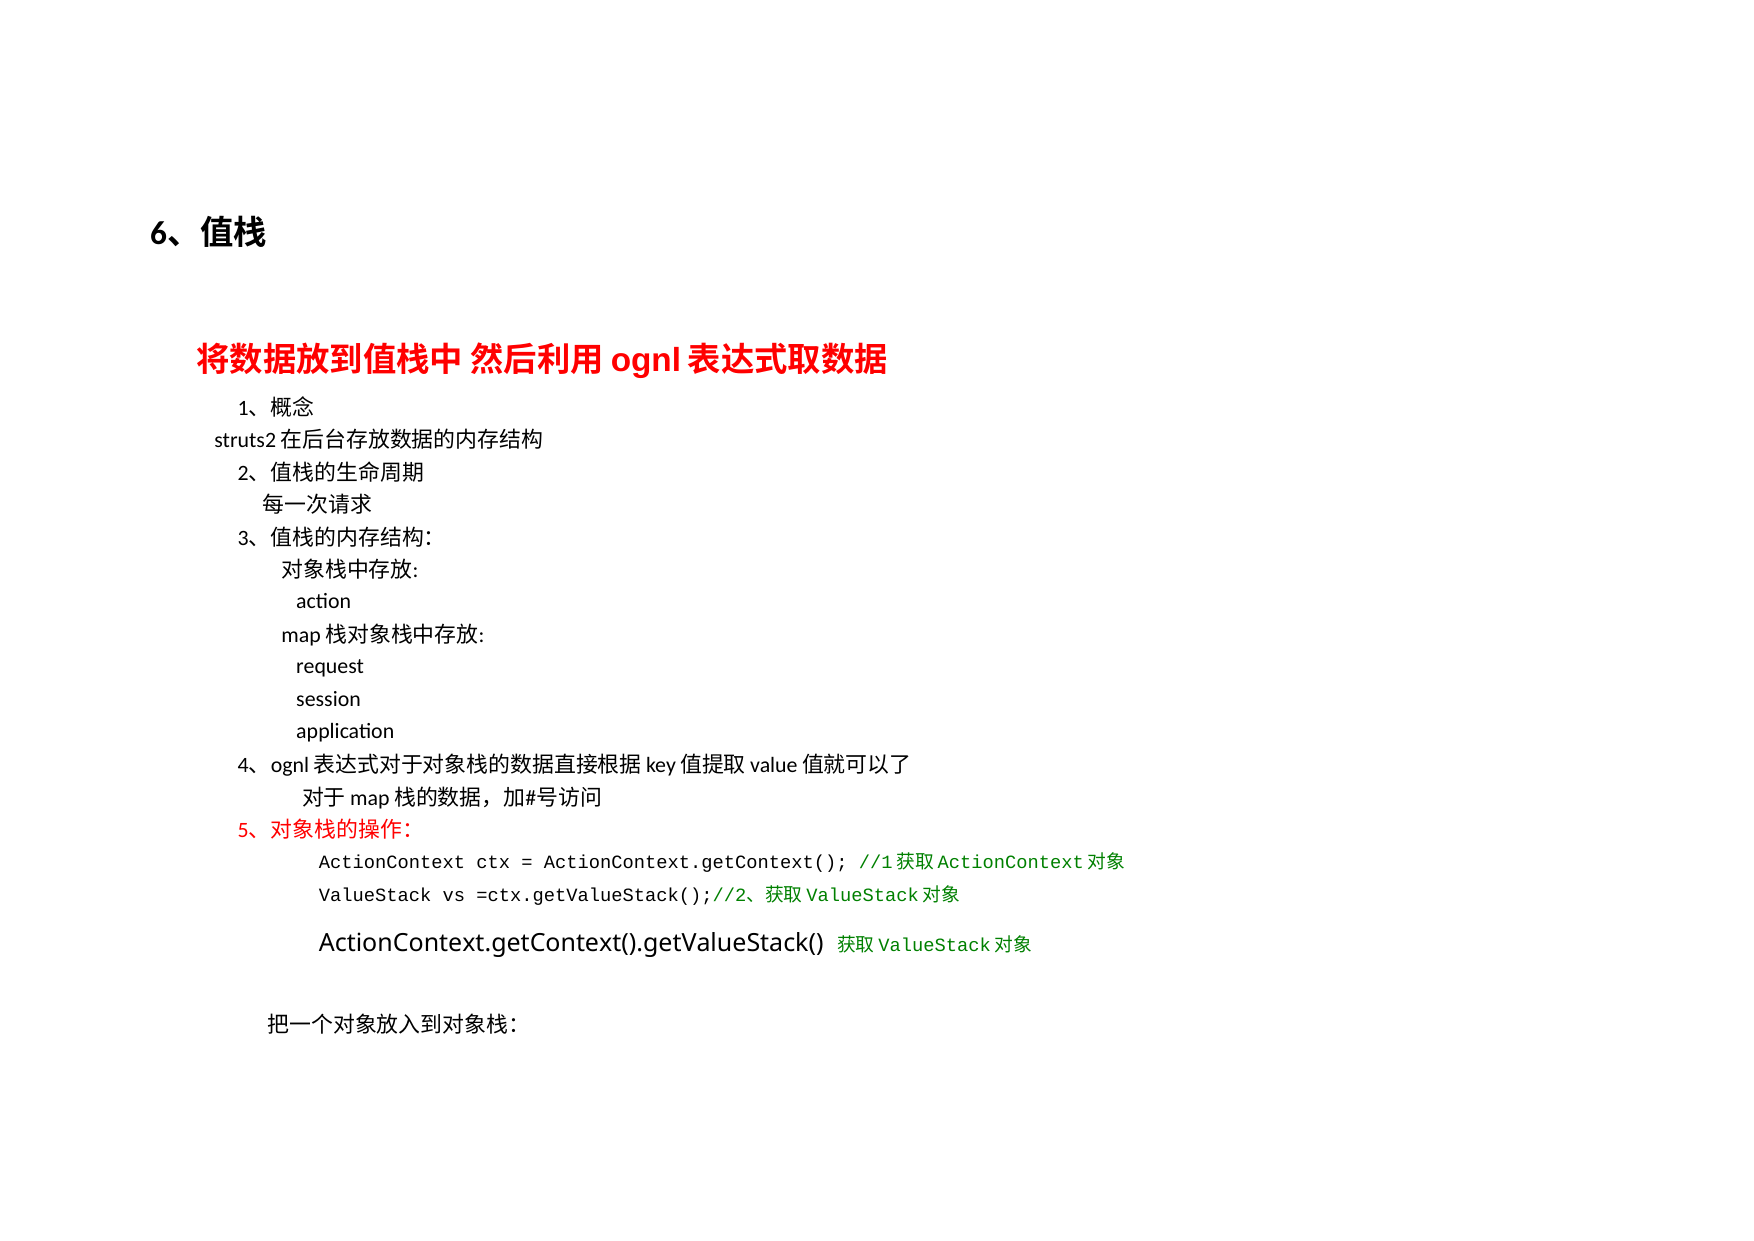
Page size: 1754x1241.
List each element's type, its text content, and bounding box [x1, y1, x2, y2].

text 3、值栈的内存结构： [237, 519, 1704, 552]
list 对象栈的操作： [237, 812, 1704, 844]
text 对象栈中存放: [237, 552, 1704, 584]
text 每一次请求 [237, 487, 1704, 519]
text session [237, 682, 1704, 714]
text ValueStack vs =ctx.getValueStack();//2、获取ValueStack对象 [150, 877, 1704, 909]
text 2、值栈的生命周期 [237, 454, 1704, 487]
text request [237, 649, 1704, 682]
text application [237, 714, 1704, 747]
text struts2在后台存放数据的内存结构 [150, 422, 1704, 454]
subtitle 6、值栈 [150, 198, 1704, 263]
text action [237, 584, 1704, 617]
text 1、概念 [150, 389, 1704, 422]
text map栈对象栈中存放: [237, 617, 1704, 649]
text 对于map栈的数据，加#号访问 [237, 779, 1704, 812]
text 4、ognl表达式对于对象栈的数据直接根据key值提取value值就可以了 [237, 747, 1704, 779]
text ActionContext ctx = ActionContext.getContext(); //1获取ActionContext对象 [150, 844, 1704, 877]
text 将数据放到值栈中 然后利用ognl表达式取数据 [150, 324, 1704, 389]
text 把一个对象放入到对象栈： [237, 1007, 1704, 1039]
text ActionContext.getContext().getValueStack() 获取ValueStack对象 [150, 909, 1704, 974]
